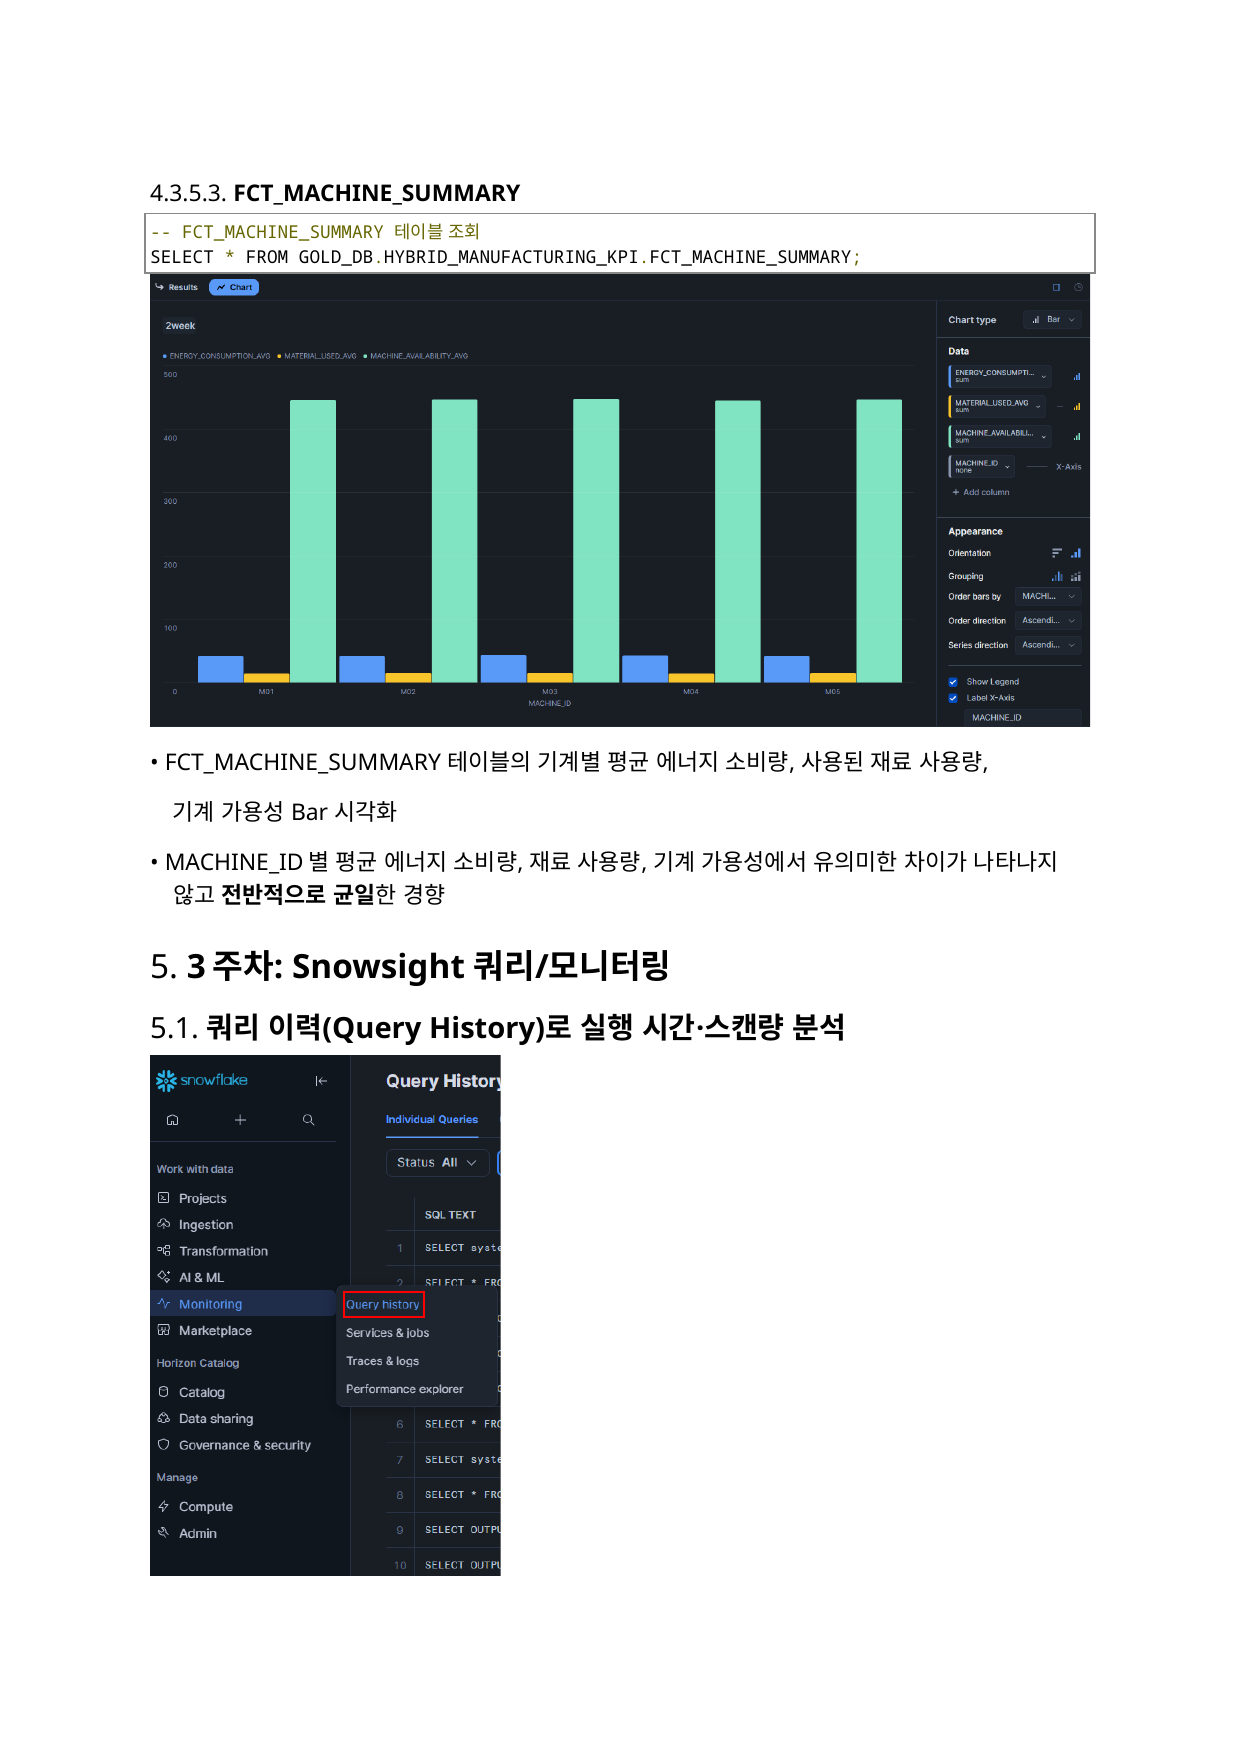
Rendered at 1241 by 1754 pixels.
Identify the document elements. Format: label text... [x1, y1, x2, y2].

text SELECT * FROM GOLD_DB.HYBRID_MANUFACTURING_KPI.FCT_MACHINE_SUMMARY; [146, 238, 1094, 272]
subtitle 5. 3주차: Snowsight 쿼리/모니터링 [150, 939, 1090, 988]
text 기계 가용성 Bar 시각화 [150, 794, 1090, 827]
text -- FCT_MACHINE_SUMMARY 테이블 조회 [146, 214, 1094, 238]
picture [150, 274, 1091, 727]
picture [150, 1055, 501, 1576]
text • MACHINE_ID별 평균 에너지 소비량, 재료 사용량, 기계 가용성에서 유의미한 차이가 나타나지 않고 전반적으로 균일한 경향 [150, 844, 1090, 910]
text • FCT_MACHINE_SUMMARY 테이블의 기계별 평균 에너지 소비량, 사용된 재료 사용량, [150, 744, 1090, 777]
subtitle 4.3.5.3. FCT_MACHINE_SUMMARY [150, 177, 1090, 208]
subtitle 5.1. 쿼리 이력(Query History)로 실행 시간·스캔량 분석 [150, 1004, 1090, 1047]
